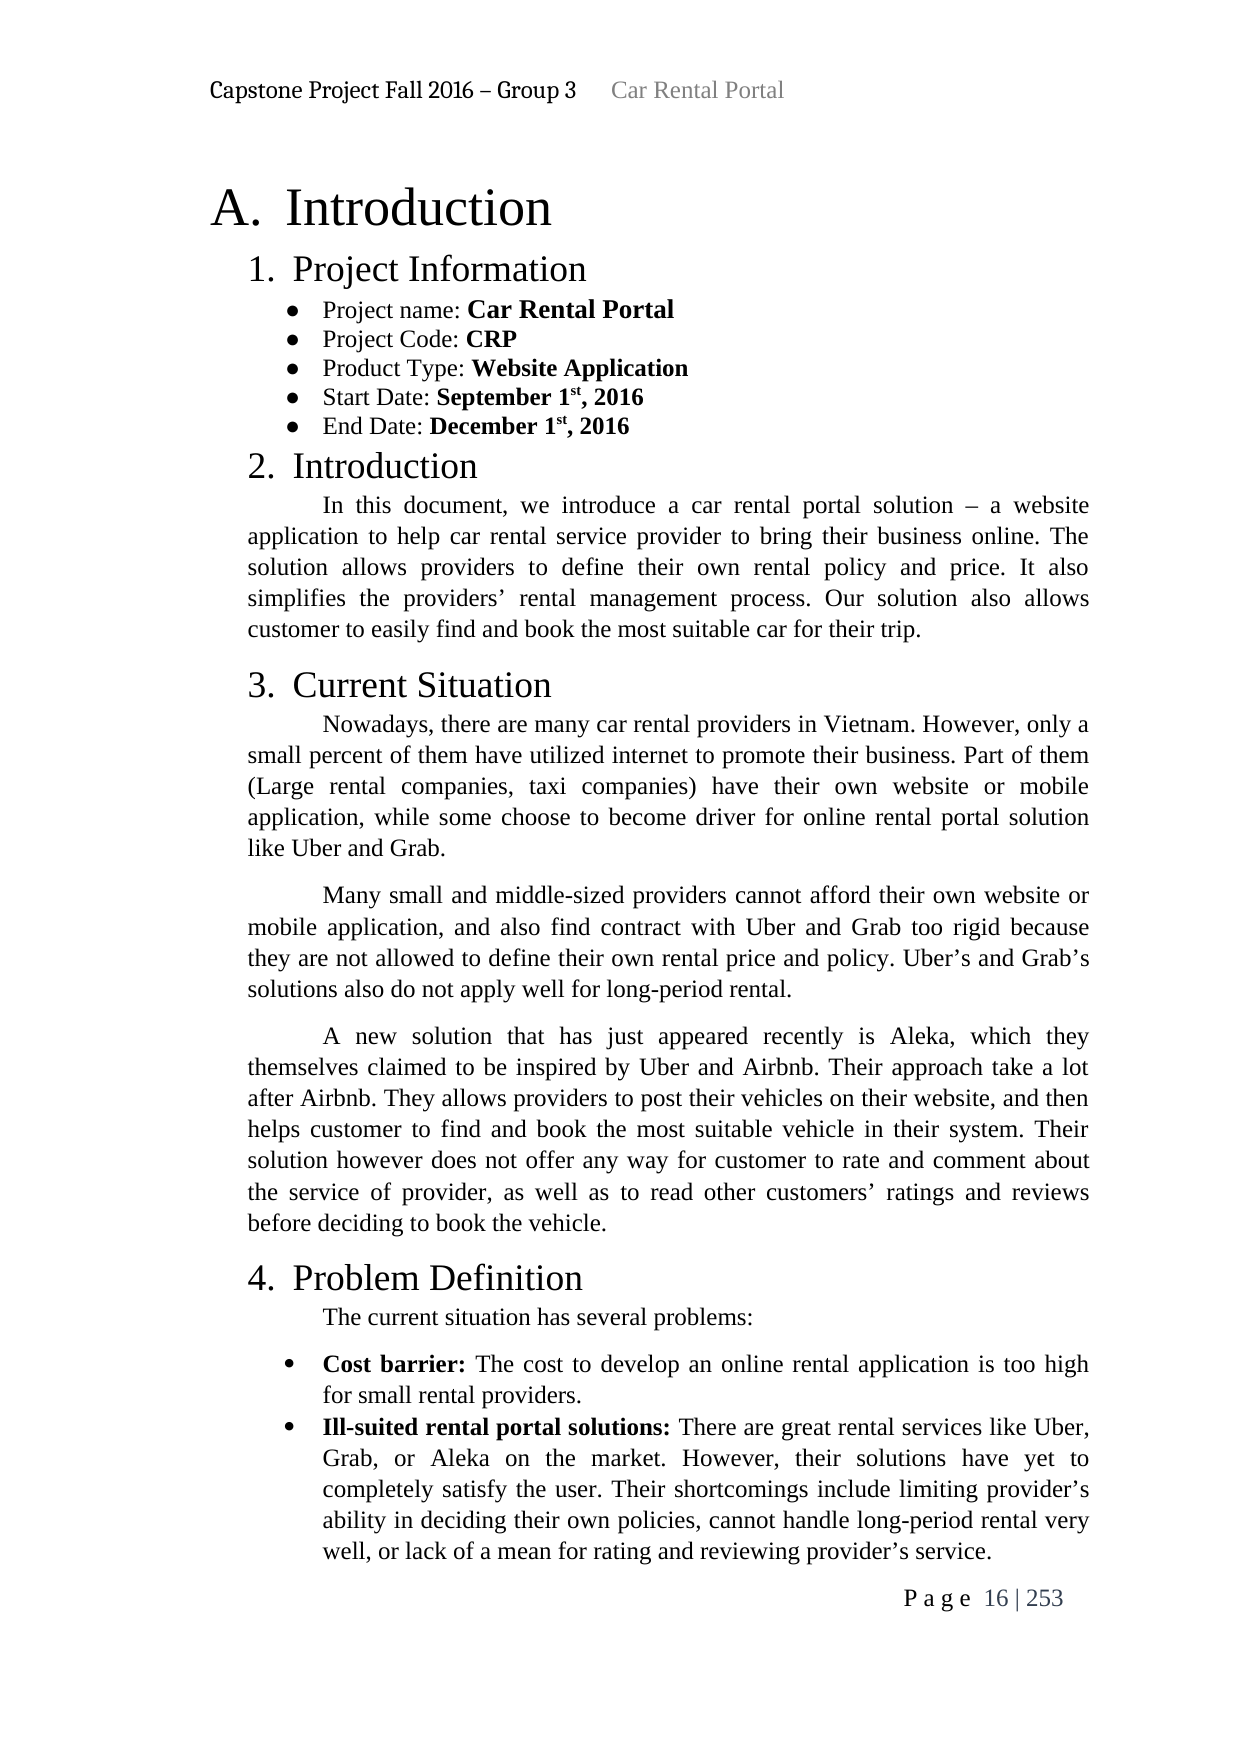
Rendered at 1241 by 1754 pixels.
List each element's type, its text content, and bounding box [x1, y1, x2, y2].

subtitle Current Situation [247, 662, 1090, 705]
subtitle Problem Definition [247, 1255, 1090, 1298]
text A new solution that has just appeared recently is Aleka, which they themselves claimed to be inspired by Uber and Airbnb. Their approach take a lot after Airbnb. They allows providers to post their vehicles on their website, and then helps customer to find and book the most suitable vehicle in their system. Their solution however does not offer any way for customer to rate and comment about the service of provider, as well as to read other customers’ ratings and reviews before deciding to book the vehicle. [247, 1021, 1090, 1236]
list Ill-suited rental portal solutions: There are great rental services like Uber, Grab, or Aleka on the market. However, their solutions have yet to completely satisfy the user. Their shortcomings include limiting provider’s ability in deciding their own policies, cannot handle long-period rental very well, or lack of a mean for rating and reviewing provider’s service. [285, 1412, 1090, 1564]
subtitle Introduction [210, 175, 1090, 237]
text Many small and middle-sized providers cannot afford their own website or mobile application, and also find contract with Uber and Grab too rigid because they are not allowed to define their own rental price and policy. Uber’s and Grab’s solutions also do not apply well for long-period rental. [247, 881, 1090, 1002]
subtitle Introduction [247, 444, 1090, 487]
list Cost barrier: The cost to develop an online rental application is too high for small rental providers. [285, 1349, 1090, 1409]
list Product Type: Website Application [285, 353, 1090, 382]
text The current situation has several problems: [247, 1302, 1090, 1331]
list End Date: December 1st, 2016 [285, 411, 1090, 439]
list Project Code: CRP [285, 324, 1090, 353]
text In this document, we introduce a car rental portal solution – a website application to help car rental service provider to bring their business online. The solution allows providers to define their own rental policy and price. It also simplifies the providers’ rental management process. Our solution also allows customer to easily find and book the most suitable car for their trip. [247, 490, 1090, 643]
list Project name: Car Rental Portal [285, 293, 1090, 324]
subtitle Project Information [247, 246, 1090, 289]
list Start Date: September 1st, 2016 [285, 382, 1090, 411]
text Nowadays, there are many car rental providers in Vietnam. However, only a small percent of them have utilized internet to promote their business. Part of them (Large rental companies, taxi companies) have their own website or mobile application, while some choose to become driver for online rental portal solution like Uber and Grab. [247, 709, 1090, 862]
